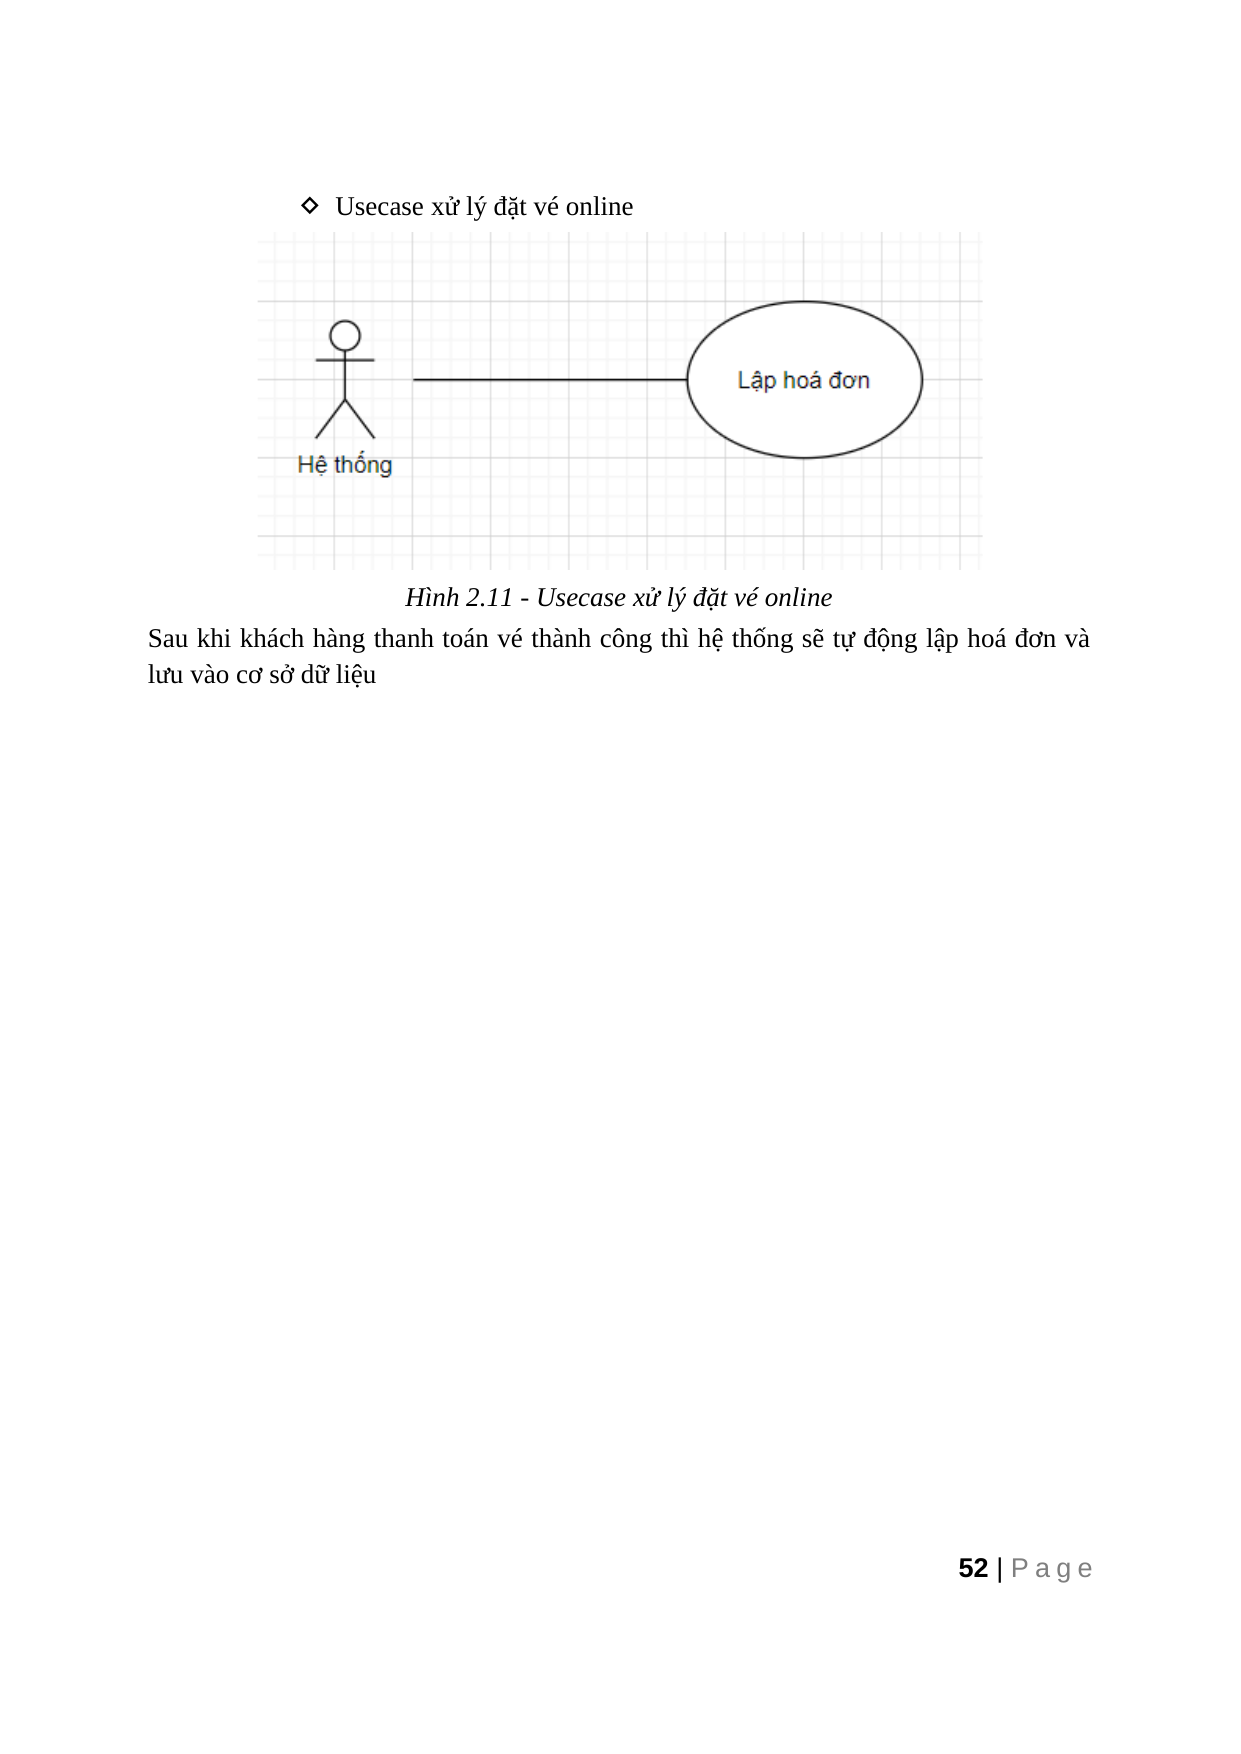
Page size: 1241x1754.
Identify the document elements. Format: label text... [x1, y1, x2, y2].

list Usecase xử lý đặt vé online [298, 190, 1092, 221]
text Sau khi khách hàng thanh toán vé thành công thì hệ thống sẽ tự động lập hoá đơn và lưu vào cơ sở dữ liệu [148, 623, 1092, 689]
text Hình 2.11 - Usecase xử lý đặt vé online [148, 581, 1092, 612]
picture [257, 232, 983, 570]
